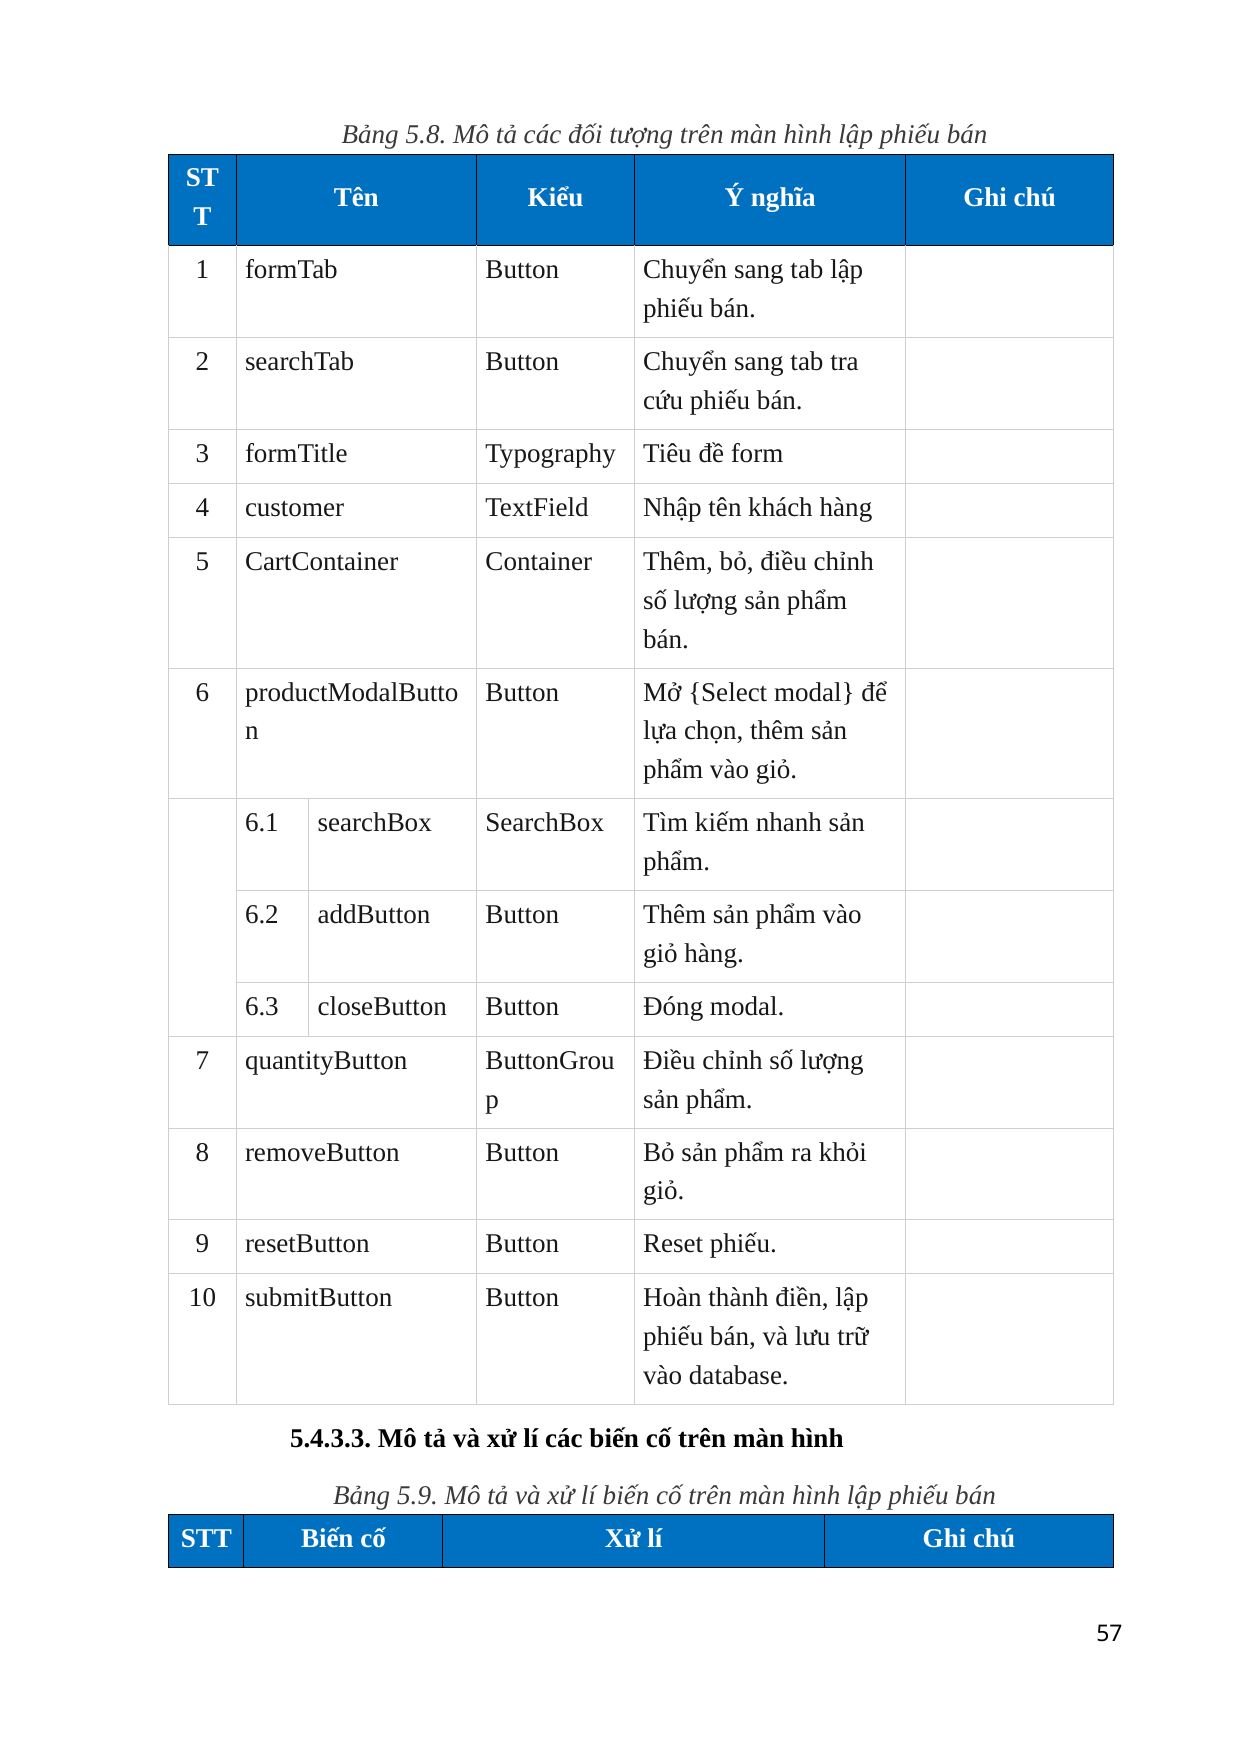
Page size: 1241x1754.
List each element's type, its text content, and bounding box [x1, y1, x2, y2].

table_cell Chuyển sang tab tra cứu phiếu bán. [635, 338, 905, 429]
table_cell formTab [237, 246, 476, 337]
table_cell 3 [169, 430, 236, 483]
table_cell quantityButton [237, 1037, 476, 1127]
table_cell Thêm, bỏ, điều chỉnh số lượng sản phẩm bán. [635, 538, 905, 667]
table_cell 6.3 [237, 983, 308, 1036]
table_cell Button [477, 983, 634, 1036]
table_cell [906, 983, 1113, 1036]
table_cell searchBox [309, 799, 476, 890]
table_cell Button [477, 669, 634, 798]
table_cell ButtonGroup [477, 1037, 634, 1127]
table_cell 2 [169, 338, 236, 429]
table_cell Nhập tên khách hàng [635, 484, 905, 537]
table_cell removeButton [237, 1129, 476, 1219]
table_cell productModalButton [237, 669, 476, 798]
table_cell SearchBox [477, 799, 634, 890]
table_cell 7 [169, 1037, 236, 1127]
table_header Ghi chú [906, 155, 1113, 245]
table_cell Điều chỉnh số lượng sản phẩm. [635, 1037, 905, 1127]
table_cell Button [477, 1129, 634, 1219]
table_cell [906, 1037, 1113, 1127]
table_cell Button [477, 1220, 634, 1273]
table_cell Reset phiếu. [635, 1220, 905, 1273]
table_cell 6.2 [237, 891, 308, 982]
table_header Biến cố [244, 1515, 442, 1567]
table_cell customer [237, 484, 476, 537]
table_cell [906, 1129, 1113, 1219]
table_cell Thêm sản phẩm vào giỏ hàng. [635, 891, 905, 982]
table_cell [906, 1274, 1113, 1404]
table_header Xử lí [443, 1515, 824, 1567]
table_header STT [169, 155, 236, 245]
table_cell Button [477, 891, 634, 982]
table_cell 10 [169, 1274, 236, 1404]
table_cell addButton [309, 891, 476, 982]
table_cell 1 [169, 246, 236, 337]
table_cell Mở {Select modal} để lựa chọn, thêm sản phẩm vào giỏ. [635, 669, 905, 798]
table_cell [169, 799, 236, 1036]
table_cell Tiêu đề form [635, 430, 905, 483]
table_cell TextField [477, 484, 634, 537]
table_cell [906, 430, 1113, 483]
table_cell Container [477, 538, 634, 667]
table_cell Đóng modal. [635, 983, 905, 1036]
table_cell Button [477, 1274, 634, 1404]
table_cell Hoàn thành điền, lập phiếu bán, và lưu trữ vào database. [635, 1274, 905, 1404]
table_cell [906, 246, 1113, 337]
table_header Ý nghĩa [635, 155, 905, 245]
table_header Ghi chú [825, 1515, 1113, 1567]
table_cell [906, 484, 1113, 537]
table_cell closeButton [309, 983, 476, 1036]
table_cell [906, 891, 1113, 982]
table_cell 6 [169, 669, 236, 798]
text Mô tả và xử lí các biến cố trên màn hình [290, 1422, 1122, 1453]
table_cell Button [477, 246, 634, 337]
table_cell 4 [169, 484, 236, 537]
table_cell 5 [169, 538, 236, 667]
table_cell Chuyển sang tab lập phiếu bán. [635, 246, 905, 337]
table_cell 9 [169, 1220, 236, 1273]
table_cell [906, 799, 1113, 890]
table_cell CartContainer [237, 538, 476, 667]
table_cell [906, 338, 1113, 429]
table_cell 6.1 [237, 799, 308, 890]
table_cell [906, 538, 1113, 667]
table_cell Tìm kiếm nhanh sản phẩm. [635, 799, 905, 890]
table_header Tên [237, 155, 476, 245]
table_cell 8 [169, 1129, 236, 1219]
table_cell resetButton [237, 1220, 476, 1273]
table_cell Button [477, 338, 634, 429]
table_cell Bỏ sản phẩm ra khỏi giỏ. [635, 1129, 905, 1219]
table_cell Typography [477, 430, 634, 483]
table_cell searchTab [237, 338, 476, 429]
table_cell [906, 669, 1113, 798]
table_header STT [169, 1515, 243, 1567]
table_cell submitButton [237, 1274, 476, 1404]
table_header Kiểu [477, 155, 634, 245]
table_cell [906, 1220, 1113, 1273]
table_cell formTitle [237, 430, 476, 483]
